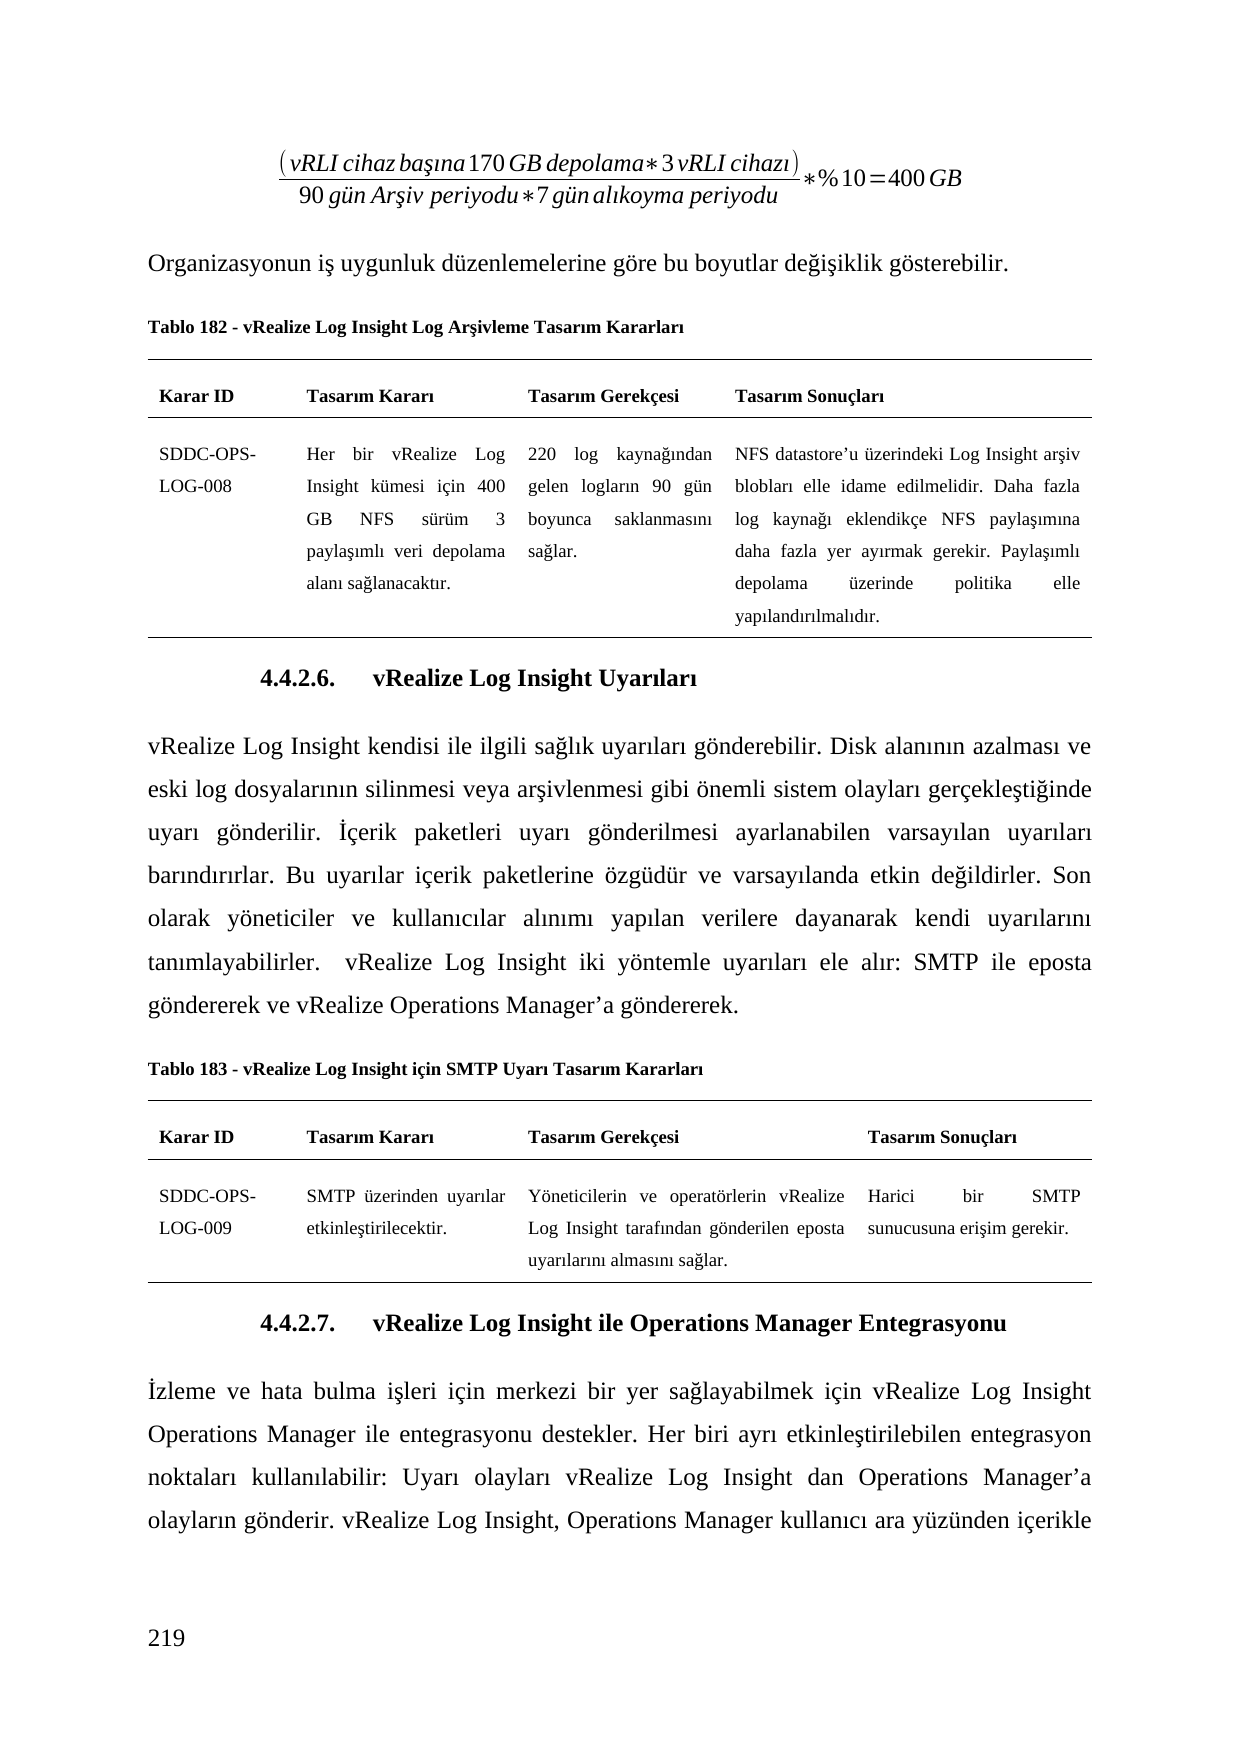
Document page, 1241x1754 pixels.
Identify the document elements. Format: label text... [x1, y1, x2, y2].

list vRealize Log Insight Uyarıları [260, 663, 1093, 692]
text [148, 1376, 1093, 1534]
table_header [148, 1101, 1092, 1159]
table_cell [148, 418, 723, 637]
text Tablo 182 - vRealize Log Insight Log Arşivleme Tasarım Kararları [148, 316, 1093, 338]
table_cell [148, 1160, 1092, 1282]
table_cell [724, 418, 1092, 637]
text Organizasyonun iş uygunluk düzenlemelerine göre bu boyutlar değişiklik gösterebilir. [148, 248, 1093, 277]
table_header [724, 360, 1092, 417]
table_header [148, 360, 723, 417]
list vRealize Log Insight ile Operations Manager Entegrasyonu [260, 1308, 1093, 1336]
text vRealize Log Insight kendisi ile ilgili sağlık uyarıları gönderebilir. Disk alanının azalması ve eski log dosyalarının silinmesi veya arşivlenmesi gibi önemli sistem olayları gerçekleştiğinde uyarı gönderilir. İçerik paketleri uyarı gönderilmesi ayarlanabilen varsayılan uyarıları barındırırlar. Bu uyarılar içerik paketlerine özgüdür ve varsayılanda etkin değildirler. Son olarak yöneticiler ve kullanıcılar alınımı yapılan verilere dayanarak kendi uyarılarını tanımlayabilirler. vRealize Log Insight iki yöntemle uyarıları ele alır: SMTP ile eposta göndererek ve vRealize Operations Manager’a göndererek. [148, 731, 1093, 1018]
text Tablo 183 - vRealize Log Insight için SMTP Uyarı Tasarım Kararları [148, 1058, 1093, 1079]
